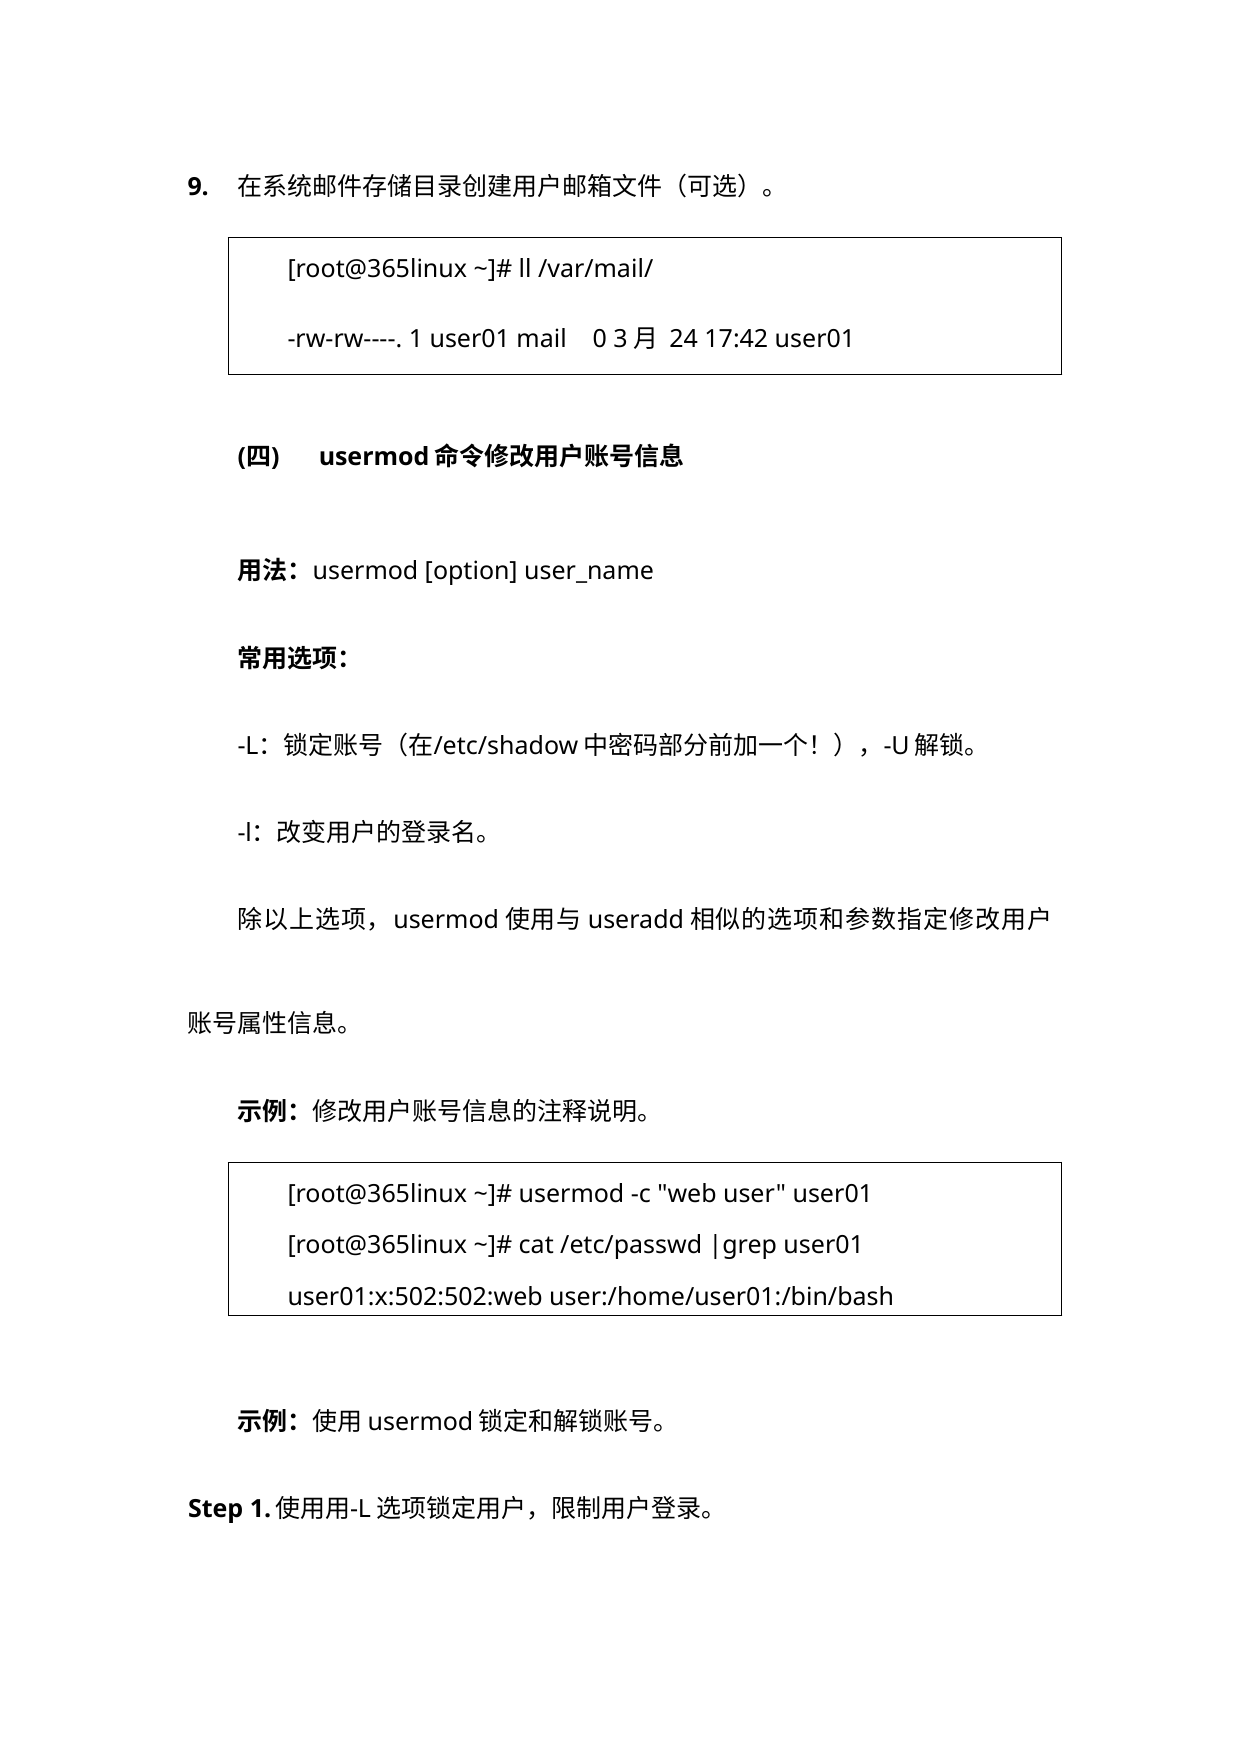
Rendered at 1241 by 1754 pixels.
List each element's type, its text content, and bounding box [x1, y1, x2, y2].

text user01:x:502:502:web user:/home/user01:/bin/bash [229, 1265, 1061, 1315]
text 常用选项： [187, 622, 1053, 691]
list 使用用-L选项锁定用户，限制用户登录。 [188, 1472, 1053, 1541]
text -rw-rw----. 1 user01 mail 0 3月 24 17:42 user01 [229, 289, 1061, 374]
text -L：锁定账号（在/etc/shadow中密码部分前加一个！），-U解锁。 [187, 709, 1053, 778]
text 示例：修改用户账号信息的注释说明。 [187, 1074, 1053, 1144]
text [root@365linux ~]# cat /etc/passwd |grep user01 [229, 1213, 1061, 1261]
text [root@365linux ~]# usermod -c "web user" user01 [229, 1163, 1061, 1210]
text 示例：使用usermod锁定和解锁账号。 [187, 1385, 1053, 1454]
text 除以上选项，usermod使用与useradd相似的选项和参数指定修改用户账号属性信息。 [187, 883, 1053, 1056]
subtitle usermod命令修改用户账号信息 [187, 420, 1053, 489]
text [root@365linux ~]# ll /var/mail/ [229, 238, 1061, 285]
text 在系统邮件存储目录创建用户邮箱文件（可选）。 [187, 150, 1053, 219]
text -l：改变用户的登录名。 [187, 796, 1053, 865]
text 用法：usermod [option] user_name [187, 534, 1053, 603]
